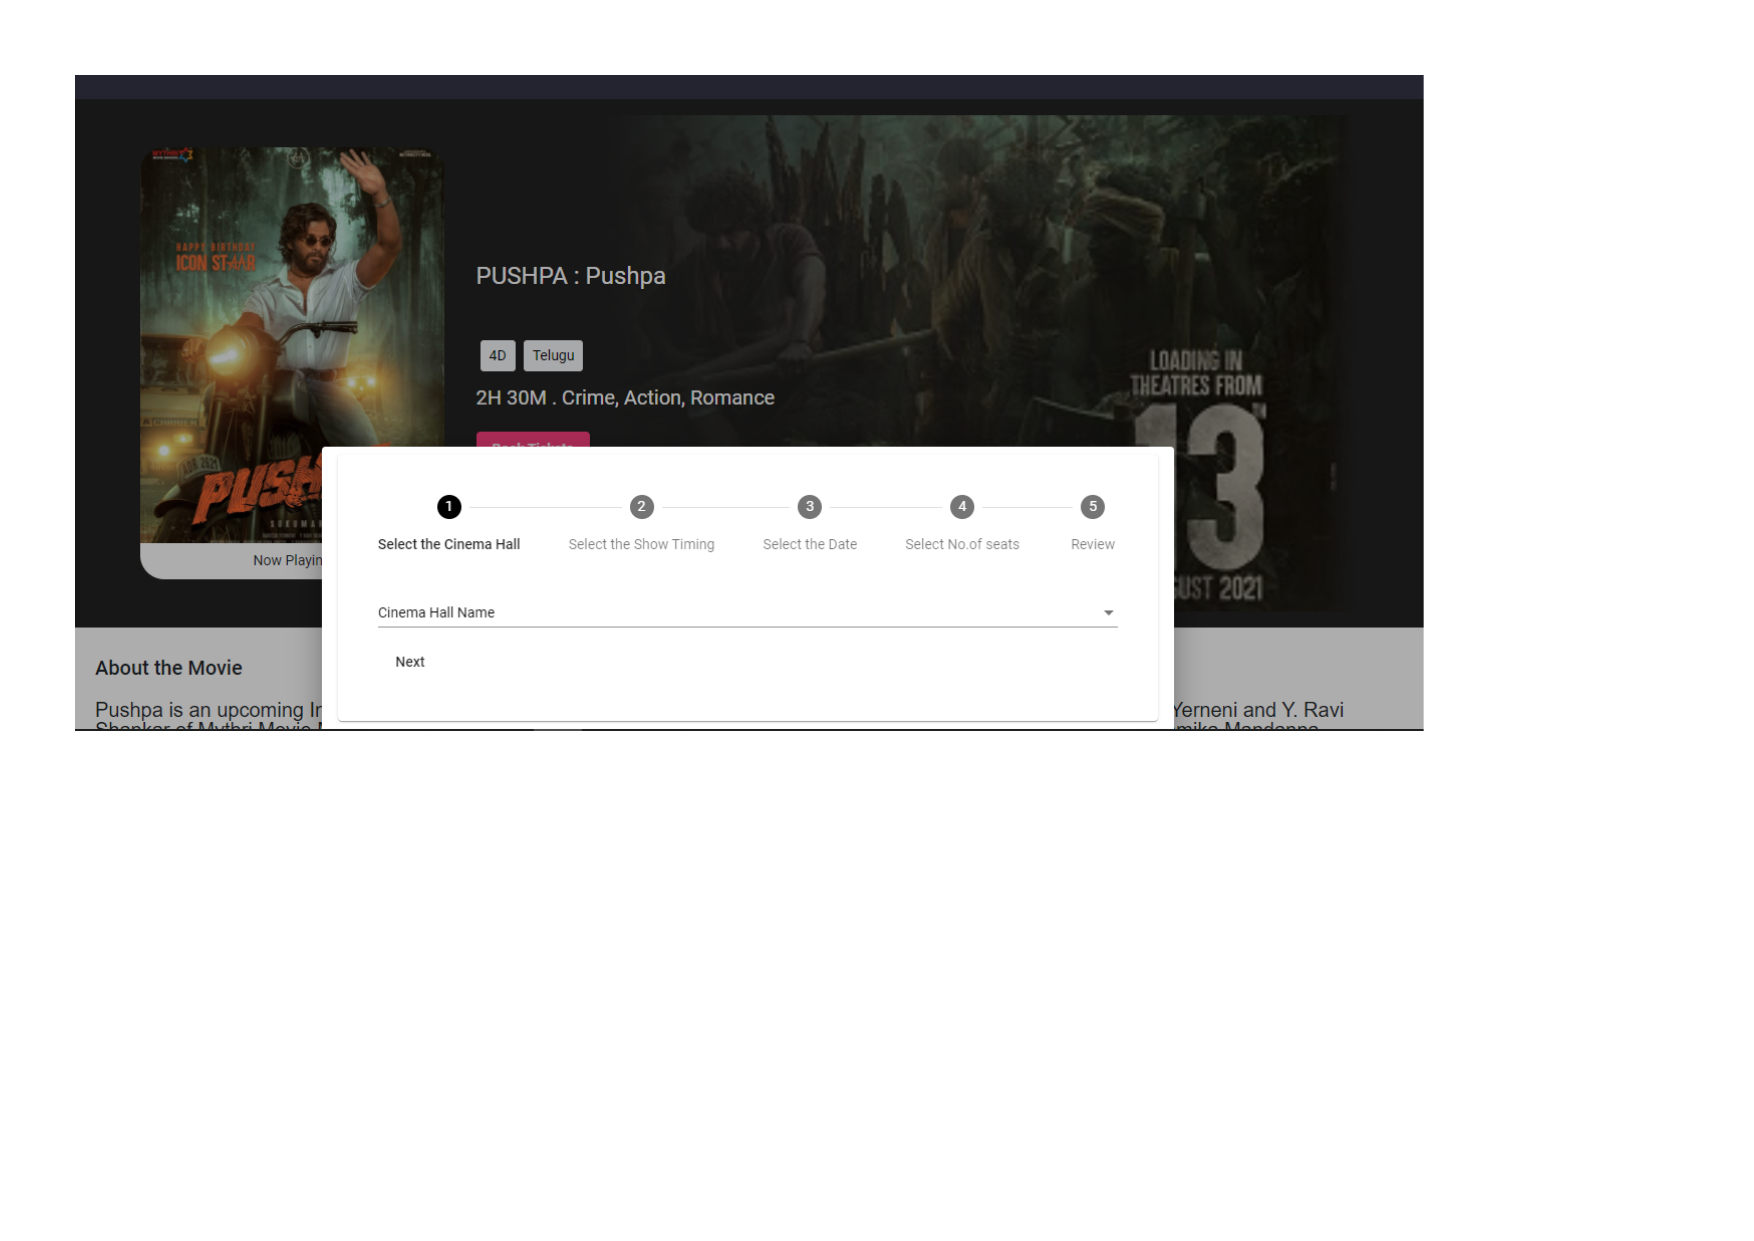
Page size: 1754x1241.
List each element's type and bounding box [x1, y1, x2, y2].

picture [75, 75, 1424, 731]
